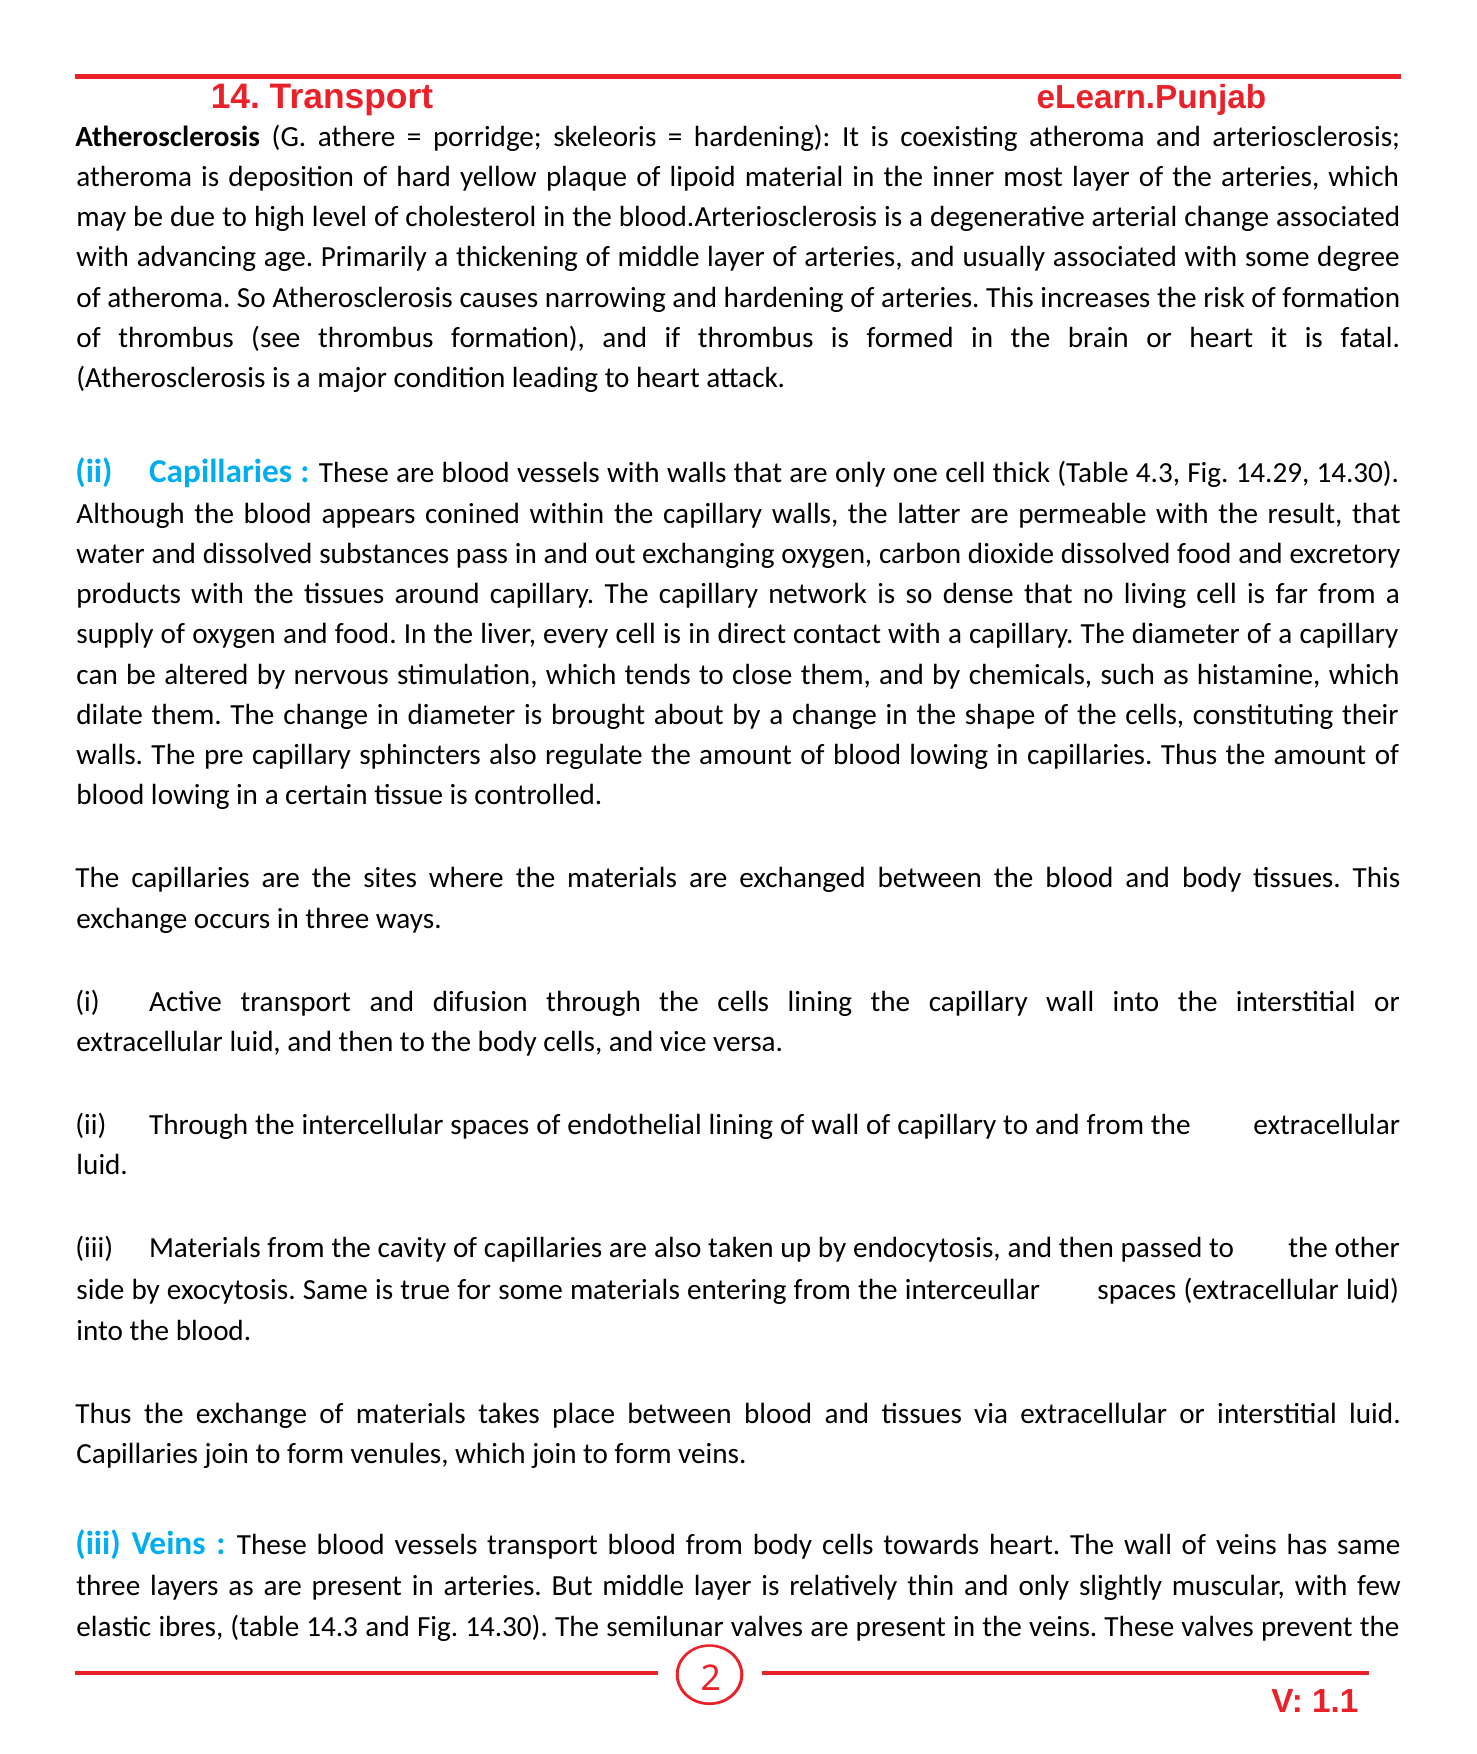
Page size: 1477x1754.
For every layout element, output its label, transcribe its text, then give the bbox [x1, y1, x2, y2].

text The capillaries are the sites where the materials are exchanged between the blood and body tissues. This exchange occurs in three ways. [75, 859, 1402, 935]
text Atherosclerosis (G. athere = porridge; skeleoris = hardening): It is coexisting atheroma and arteriosclerosis; atheroma is deposition of hard yellow plaque of lipoid material in the inner most layer of the arteries, which may be due to high level of cholesterol in the blood.Arteriosclerosis is a degenerative arterial change associated with advancing age. Primarily a thickening of middle layer of arteries, and usually associated with some degree of atheroma. So Atherosclerosis causes narrowing and hardening of arteries. This increases the risk of formation of thrombus (see thrombus formation), and if thrombus is formed in the brain or heart it is fatal. (Atherosclerosis is a major condition leading to heart attack. [75, 118, 1402, 395]
list Through the intercellular spaces of endothelial lining of wall of capillary to and from the extracellular luid. [75, 1106, 1402, 1182]
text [75, 1522, 1402, 1643]
list Active transport and difusion through the cells lining the capillary wall into the interstitial or extracellular luid, and then to the body cells, and vice versa. [75, 983, 1402, 1059]
text Thus the exchange of materials takes place between blood and tissues via extracellular or interstitial luid. Capillaries join to form venules, which join to form veins. [75, 1395, 1402, 1471]
list Materials from the cavity of capillaries are also taken up by endocytosis, and then passed to the other side by exocytosis. Same is true for some materials entering from the interceullar spaces (extracellular luid) into the blood. [75, 1229, 1402, 1348]
list Capillaries : These are blood vessels with walls that are only one cell thick (Table 4.3, Fig. 14.29, 14.30). Although the blood appears conined within the capillary walls, the latter are permeable with the result, that water and dissolved substances pass in and out exchanging oxygen, carbon dioxide dissolved food and excretory products with the tissues around capillary. The capillary network is so dense that no living cell is far from a supply of oxygen and food. In the liver, every cell is in direct contact with a capillary. The diameter of a capillary can be altered by nervous stimulation, which tends to close them, and by chemicals, such as histamine, which dilate them. The change in diameter is brought about by a change in the shape of the cells, constituting their walls. The pre capillary sphincters also regulate the amount of blood lowing in capillaries. Thus the amount of blood lowing in a certain tissue is controlled. [75, 450, 1402, 812]
